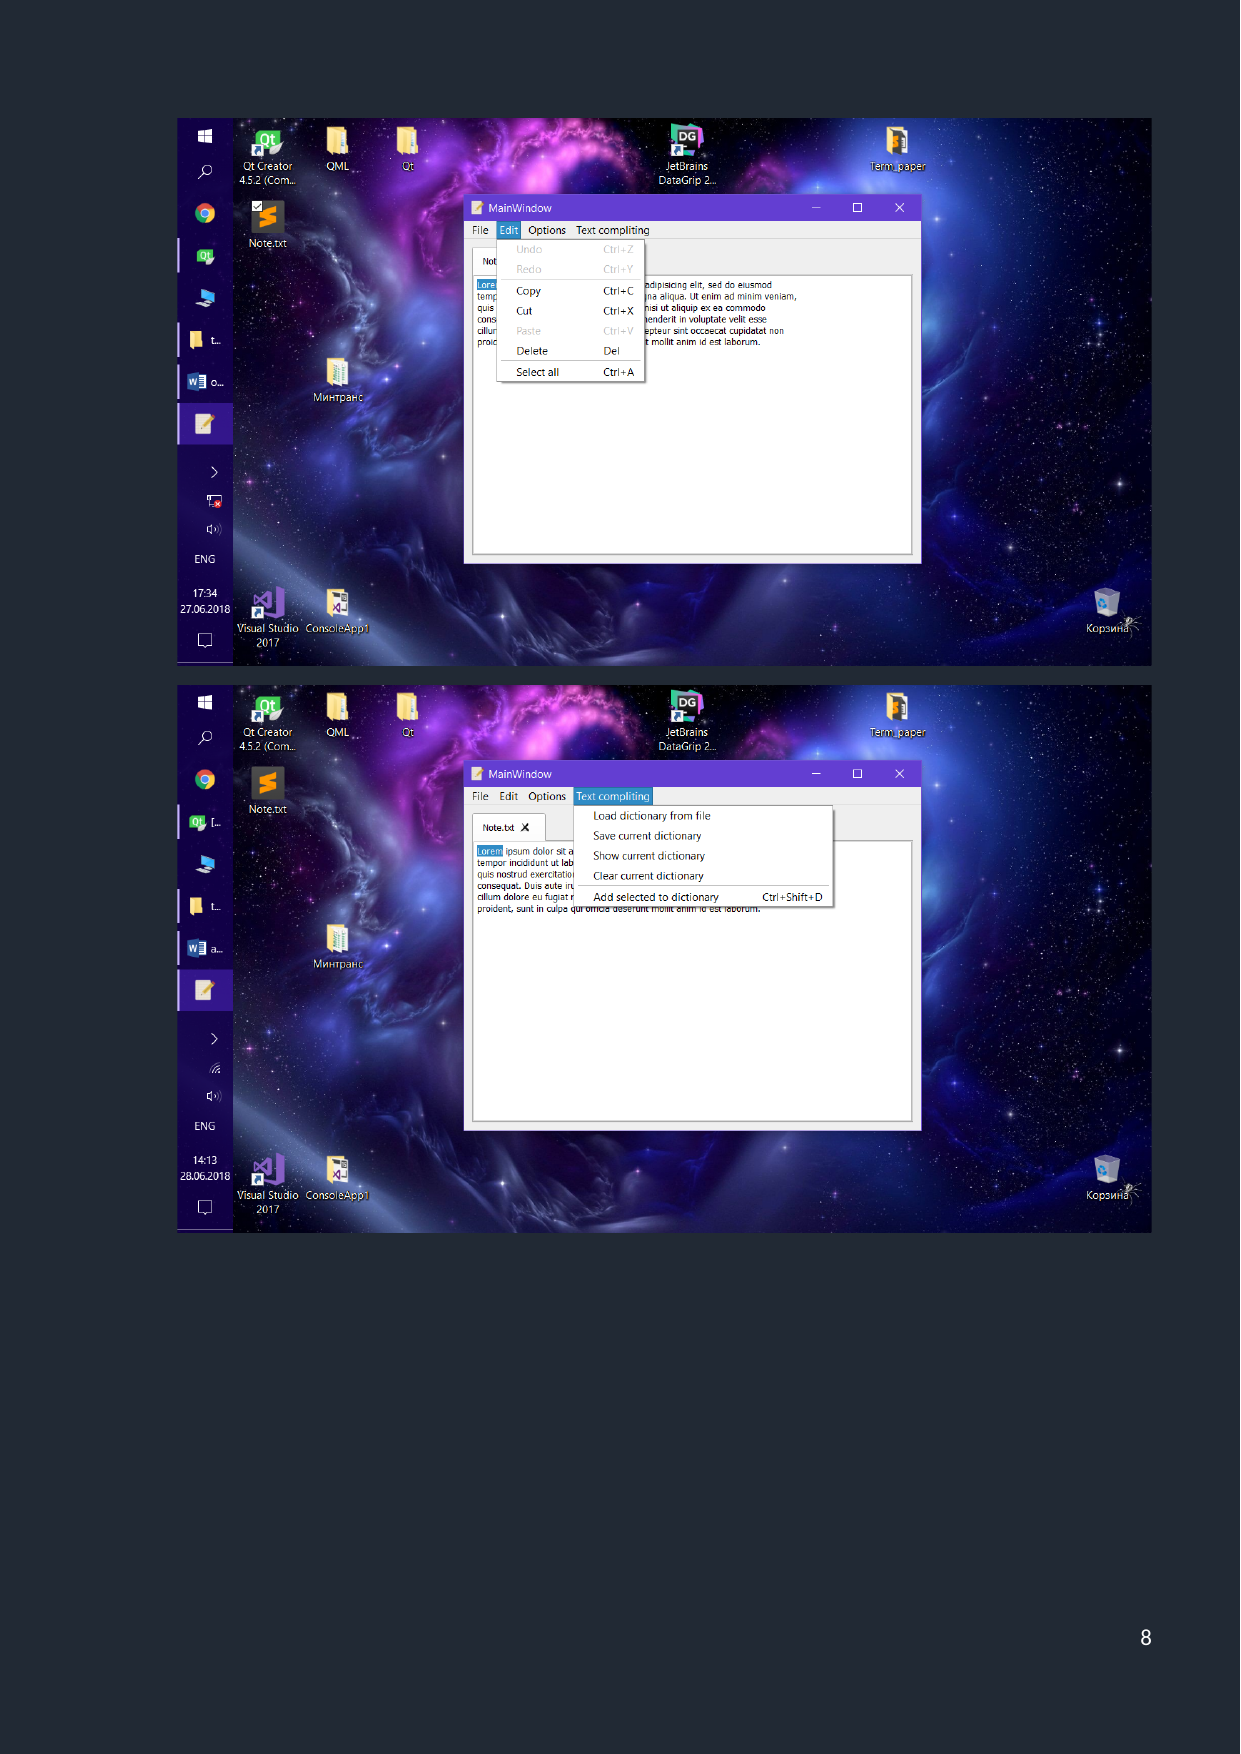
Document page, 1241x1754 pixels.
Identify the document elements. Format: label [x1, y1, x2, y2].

picture [177, 685, 1152, 1233]
picture [177, 118, 1152, 666]
